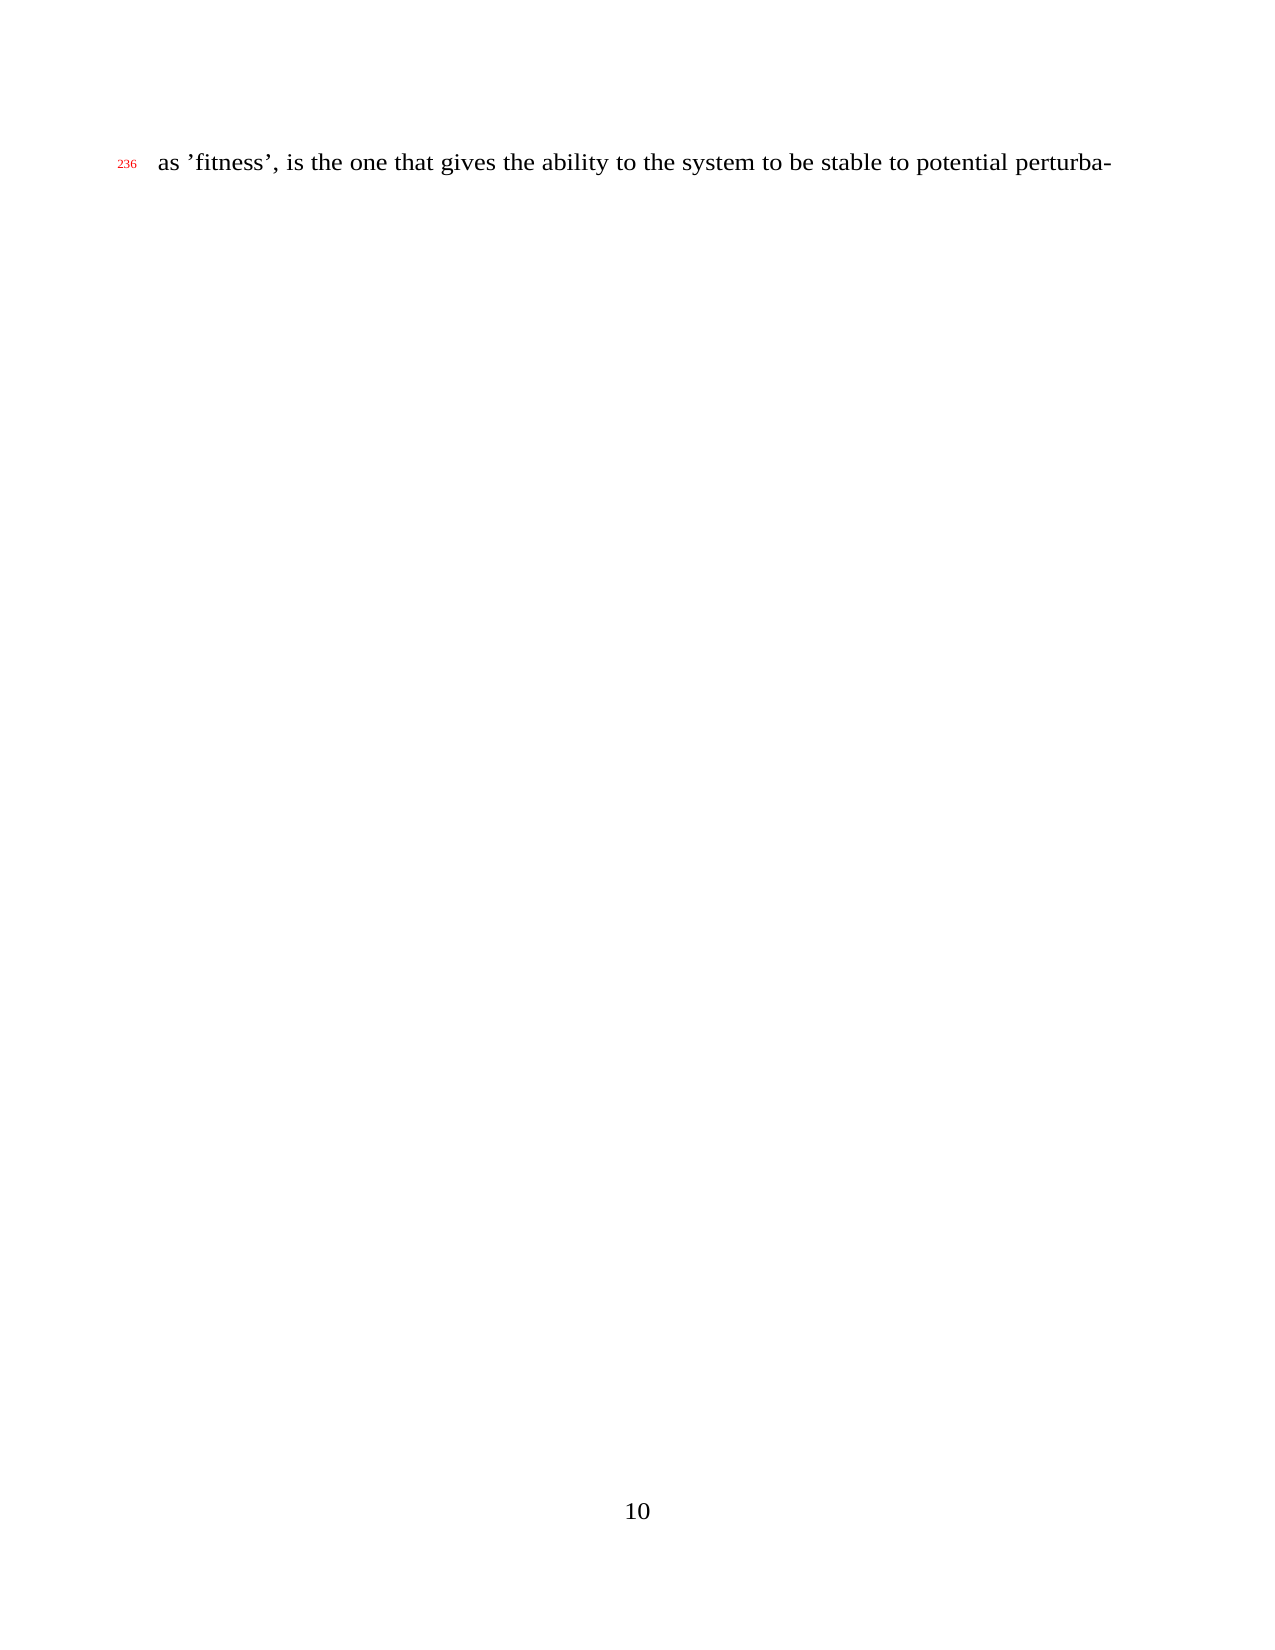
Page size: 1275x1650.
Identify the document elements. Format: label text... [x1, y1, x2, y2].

text 236 [117, 157, 137, 172]
text as ’fitness’, is the one that gives the ability to the system to be stable to potential perturba- [158, 148, 1129, 175]
